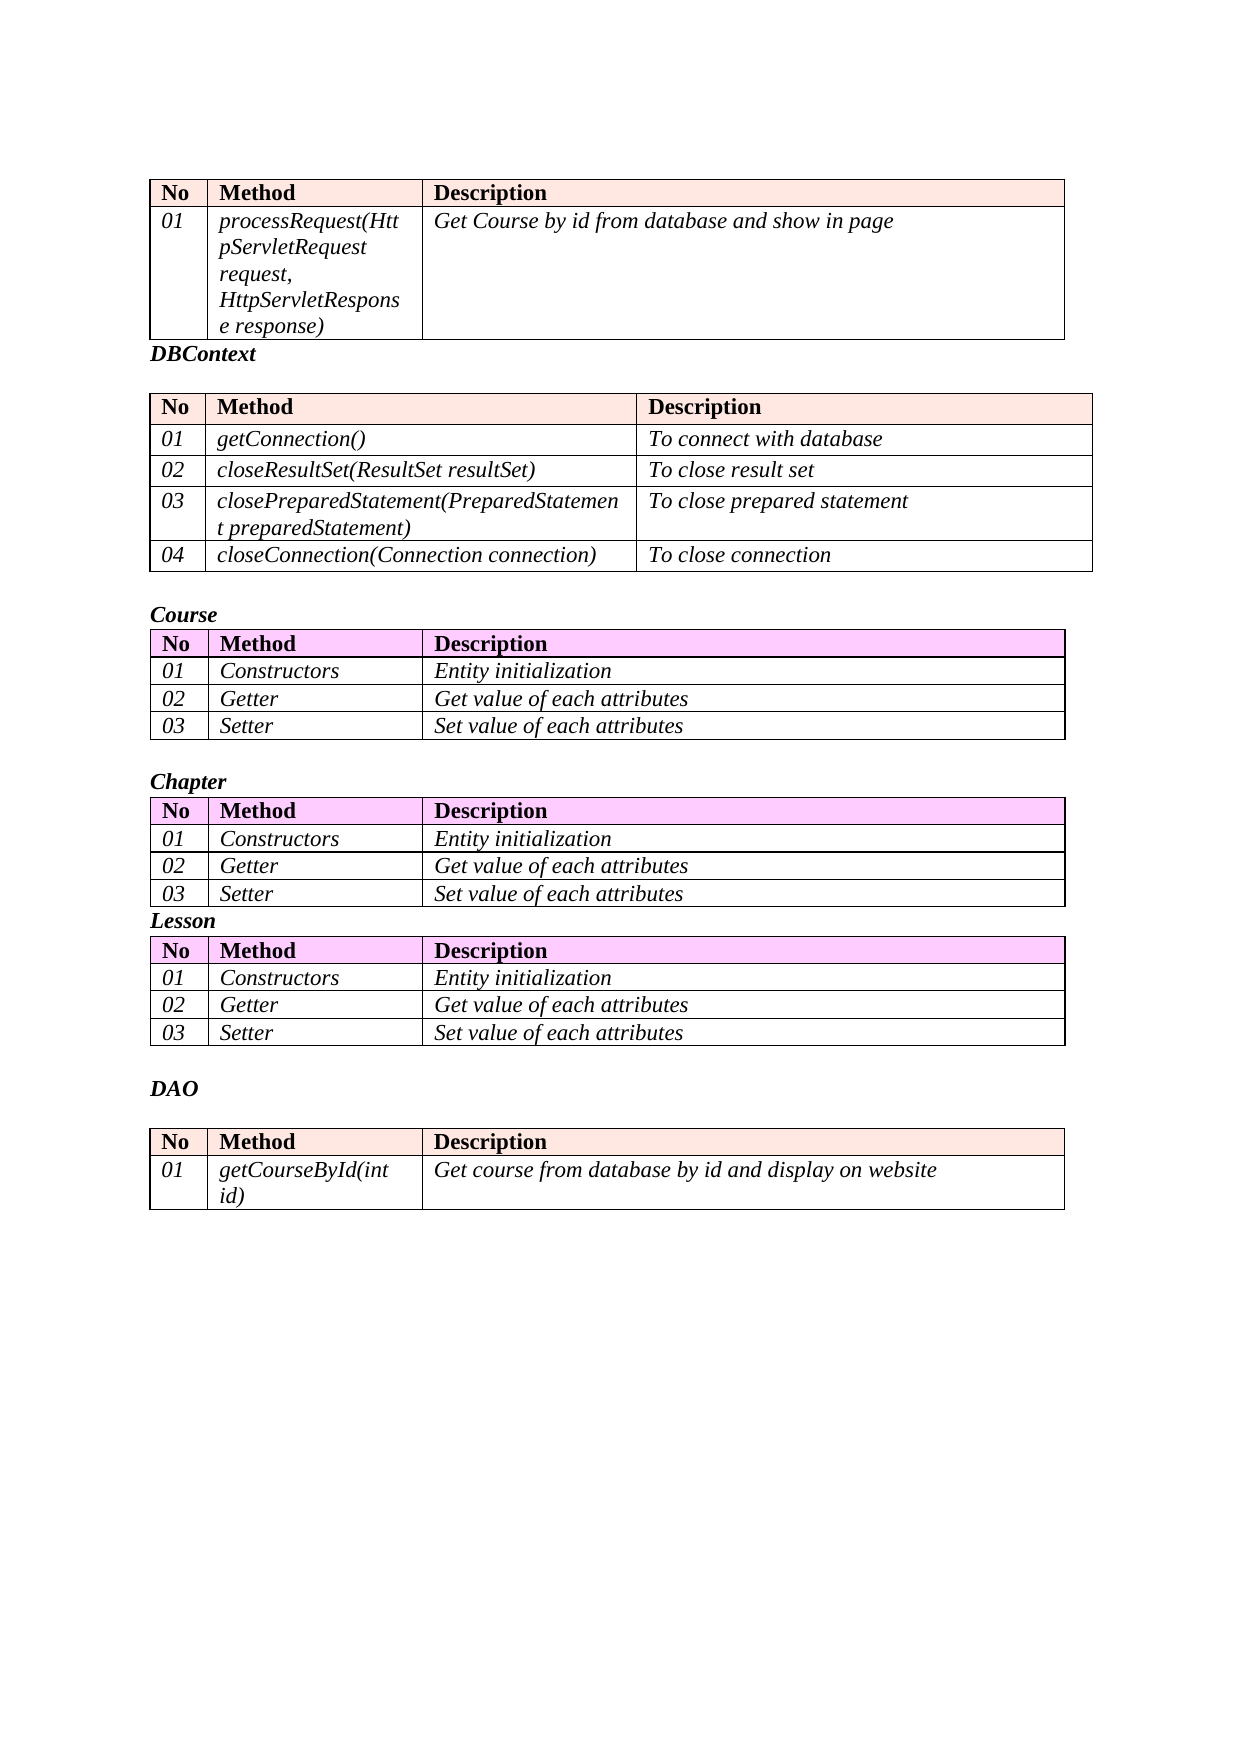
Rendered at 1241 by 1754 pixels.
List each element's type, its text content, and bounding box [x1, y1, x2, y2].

table_header No [151, 937, 208, 963]
table_cell To close connection [637, 541, 1092, 571]
table_cell 04 [151, 541, 205, 571]
table_cell getCourseById(int id) [208, 1156, 422, 1208]
table_cell Constructors [209, 658, 422, 684]
table_cell To connect with database [637, 425, 1092, 455]
table_header Method [208, 180, 422, 206]
table_cell closeResultSet(ResultSet resultSet) [206, 456, 636, 486]
table_cell To close result set [637, 456, 1092, 486]
table_cell 01 [151, 658, 208, 684]
table_header No [151, 180, 207, 206]
table_header Description [637, 394, 1092, 424]
table_cell Entity initialization [423, 658, 1064, 684]
table_header No [151, 630, 208, 656]
table_header Method [209, 630, 422, 656]
text Chapter [150, 768, 1093, 794]
table_cell 02 [151, 456, 205, 486]
table_cell closePreparedStatement(PreparedStatement preparedStatement) [206, 487, 636, 540]
table_cell Get Course by id from database and show in page [423, 207, 1064, 339]
text Lesson [150, 907, 1093, 933]
table_cell Getter [209, 853, 422, 879]
table_cell Set value of each attributes [423, 1019, 1064, 1045]
text Course [150, 601, 1093, 627]
table_cell To close prepared statement [637, 487, 1092, 540]
table_cell closeConnection(Connection connection) [206, 541, 636, 571]
text DAO [150, 1075, 1093, 1101]
table_cell Constructors [209, 825, 422, 851]
table_cell processRequest(HttpServletRequest request, HttpServletResponse response) [208, 207, 422, 339]
table_cell 01 [151, 1156, 207, 1208]
table_cell 01 [151, 964, 208, 990]
text DBContext [150, 340, 1093, 366]
table_header No [151, 798, 208, 824]
table_header Description [423, 630, 1064, 656]
table_cell Constructors [209, 964, 422, 990]
table_header Description [423, 1129, 1064, 1155]
table_cell Set value of each attributes [423, 880, 1064, 906]
table_cell 03 [151, 487, 205, 540]
table_cell Entity initialization [423, 964, 1064, 990]
table_cell getConnection() [206, 425, 636, 455]
table_cell Get value of each attributes [423, 685, 1064, 711]
table_cell Setter [209, 880, 422, 906]
table_cell 03 [151, 712, 208, 739]
table_header Description [423, 937, 1064, 963]
table_cell Entity initialization [423, 825, 1064, 851]
table_cell Get value of each attributes [423, 991, 1064, 1018]
table_cell 01 [151, 825, 208, 851]
table_header Method [206, 394, 636, 424]
table_cell Getter [209, 685, 422, 711]
table_header No [151, 1129, 207, 1155]
table_header Method [209, 937, 422, 963]
table_cell 02 [151, 991, 208, 1018]
table_header Description [423, 180, 1064, 206]
table_header No [151, 394, 205, 424]
table_header Description [423, 798, 1064, 824]
table_cell 02 [151, 853, 208, 879]
table_cell 01 [151, 207, 207, 339]
table_cell Set value of each attributes [423, 712, 1064, 739]
table_header Method [209, 798, 422, 824]
table_cell Setter [209, 712, 422, 739]
table_cell 02 [151, 685, 208, 711]
table_cell Getter [209, 991, 422, 1018]
table_cell Get course from database by id and display on website [423, 1156, 1064, 1208]
table_cell 01 [151, 425, 205, 455]
table_header Method [208, 1129, 422, 1155]
table_cell Setter [209, 1019, 422, 1045]
table_cell 03 [151, 1019, 208, 1045]
table_cell 03 [151, 880, 208, 906]
table_cell Get value of each attributes [423, 853, 1064, 879]
